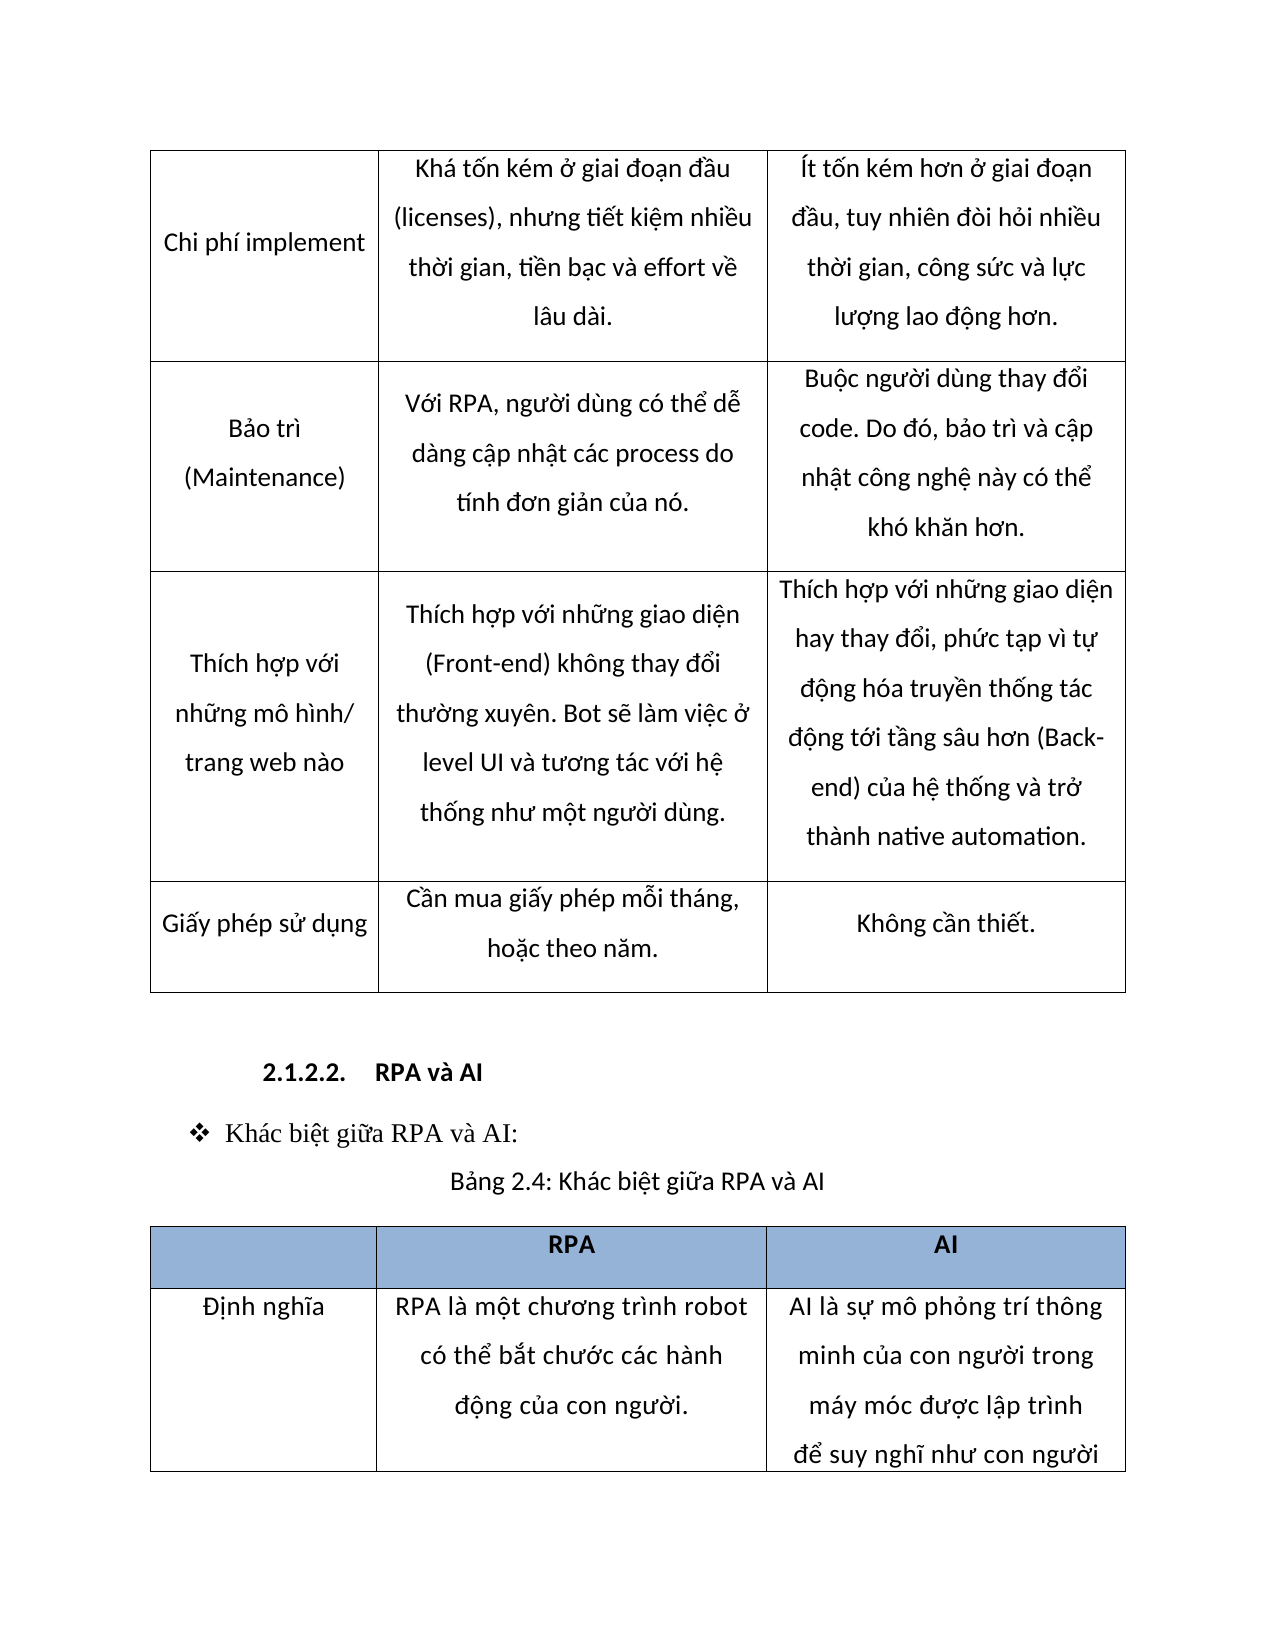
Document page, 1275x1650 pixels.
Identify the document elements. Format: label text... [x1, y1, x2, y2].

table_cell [767, 1289, 1125, 1471]
table_cell Với RPA, người dùng có thể dễ dàng cập nhật các process do tính đơn giản của nó. [379, 362, 767, 571]
subtitle RPA và AI [262, 1055, 1125, 1088]
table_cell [377, 1289, 766, 1471]
table_cell Ít tốn kém hơn ở giai đoạn đầu, tuy nhiên đòi hỏi nhiều thời gian, công sức và lực lượng lao động hơn. [768, 151, 1125, 361]
table_cell Buộc người dùng thay đổi code. Do đó, bảo trì và cập nhật công nghệ này có thể khó khăn hơn. [768, 362, 1125, 571]
list Khác biệt giữa RPA và AI: [187, 1117, 1125, 1148]
table_header [151, 1227, 376, 1288]
table_cell Chi phí implement [151, 151, 378, 361]
table_cell Khá tốn kém ở giai đoạn đầu (licenses), nhưng tiết kiệm nhiều thời gian, tiền bạc và effort về lâu dài. [379, 151, 767, 361]
table_header AI [767, 1227, 1125, 1288]
table_cell Giấy phép sử dụng [151, 882, 378, 992]
table_cell Bảo trì (Maintenance) [151, 362, 378, 571]
table_cell Thích hợp với những giao diện hay thay đổi, phức tạp vì tự động hóa truyền thống tác động tới tầng sâu hơn (Back-end) của hệ thống và trở thành native automation. [768, 572, 1125, 881]
table_cell Cần mua giấy phép mỗi tháng, hoặc theo năm. [379, 882, 767, 992]
table_cell Thích hợp với những giao diện (Front-end) không thay đổi thường xuyên. Bot sẽ làm việc ở level UI và tương tác với hệ thống như một người dùng. [379, 572, 767, 881]
table_cell Không cần thiết. [768, 882, 1125, 992]
table_cell Định nghĩa [151, 1289, 376, 1471]
table_header RPA [377, 1227, 766, 1288]
table_cell Thích hợp với những mô hình/ trang web nào [151, 572, 378, 881]
